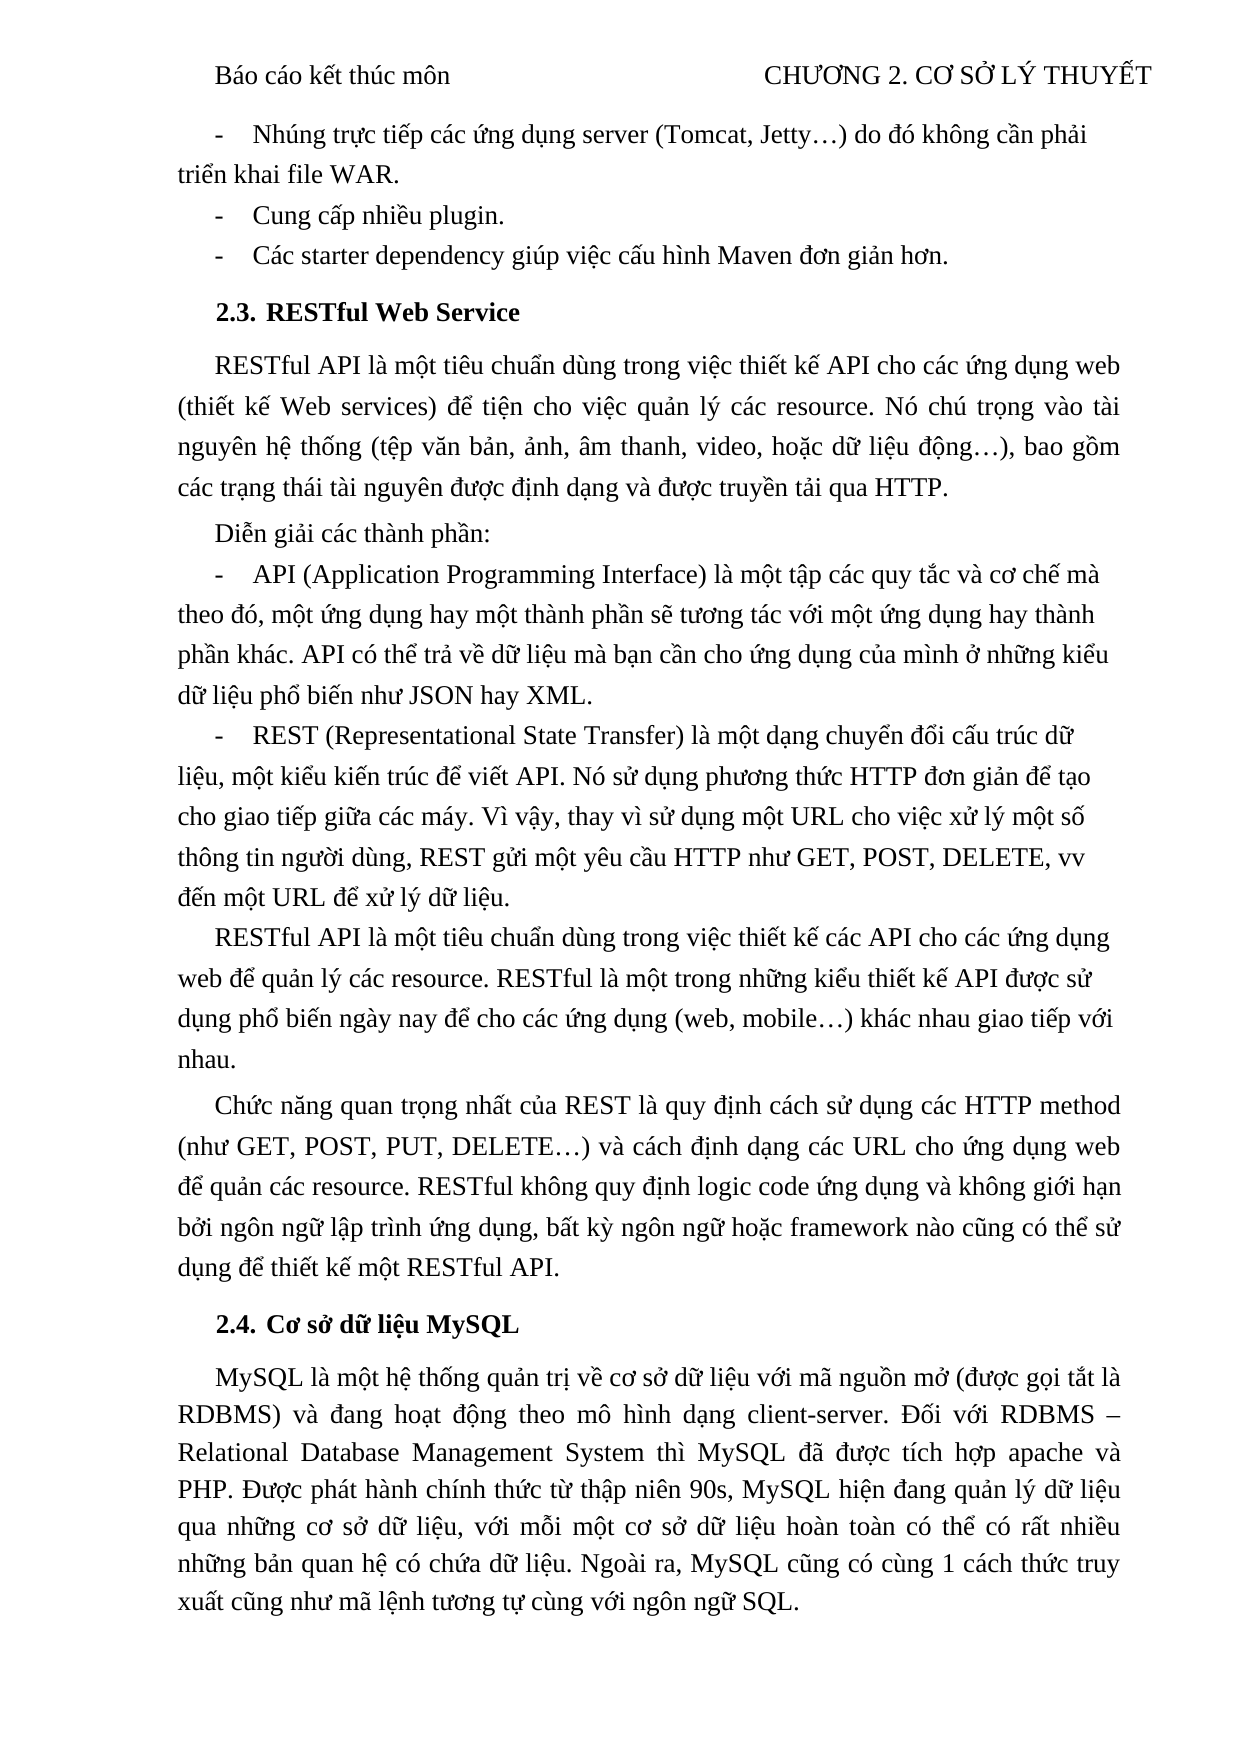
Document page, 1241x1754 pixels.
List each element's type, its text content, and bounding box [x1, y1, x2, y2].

subtitle Cơ sở dữ liệu MySQL [216, 1308, 1122, 1339]
list Các starter dependency giúp việc cấu hình Maven đơn giản hơn. [177, 239, 1122, 271]
text RESTful API là một tiêu chuẩn dùng trong việc thiết kế các API cho các ứng dụng web để quản lý các resource. RESTful là một trong những kiểu thiết kế API được sử dụng phổ biến ngày nay để cho các ứng dụng (web, mobile…) khác nhau giao tiếp với nhau. [177, 921, 1122, 1074]
subtitle RESTful Web Service [216, 296, 1122, 328]
list REST (Representational State Transfer) là một dạng chuyển đổi cấu trúc dữ liệu, một kiểu kiến trúc để viết API. Nó sử dụng phương thức HTTP đơn giản để tạo cho giao tiếp giữa các máy. Vì vậy, thay vì sử dụng một URL cho việc xử lý một số thông tin người dùng, REST gửi một yêu cầu HTTP như GET, POST, DELETE, vv đến một URL để xử lý dữ liệu. [177, 719, 1122, 912]
text Diễn giải các thành phần: [177, 517, 1122, 548]
text Chức năng quan trọng nhất của REST là quy định cách sử dụng các HTTP method (như GET, POST, PUT, DELETE…) và cách định dạng các URL cho ứng dụng web để quản các resource. RESTful không quy định logic code ứng dụng và không giới hạn bởi ngôn ngữ lập trình ứng dụng, bất kỳ ngôn ngữ hoặc framework nào cũng có thể sử dụng để thiết kế một RESTful API. [177, 1089, 1122, 1282]
list Nhúng trực tiếp các ứng dụng server (Tomcat, Jetty…) do đó không cần phải triển khai file WAR. [177, 118, 1122, 190]
list API (Application Programming Interface) là một tập các quy tắc và cơ chế mà theo đó, một ứng dụng hay một thành phần sẽ tương tác với một ứng dụng hay thành phần khác. API có thể trả về dữ liệu mà bạn cần cho ứng dụng của mình ở những kiểu dữ liệu phổ biến như JSON hay XML. [177, 558, 1122, 710]
text RESTful API là một tiêu chuẩn dùng trong việc thiết kế API cho các ứng dụng web (thiết kế Web services) để tiện cho việc quản lý các resource. Nó chú trọng vào tài nguyên hệ thống (tệp văn bản, ảnh, âm thanh, video, hoặc dữ liệu động…), bao gồm các trạng thái tài nguyên được định dạng và được truyền tải qua HTTP. [177, 349, 1122, 502]
text MySQL là một hệ thống quản trị về cơ sở dữ liệu với mã nguồn mở (được gọi tắt là RDBMS) và đang hoạt động theo mô hình dạng client-server. Đối với RDBMS – Relational Database Management System thì MySQL đã được tích hợp apache và PHP. Được phát hành chính thức từ thập niên 90s, MySQL hiện đang quản lý dữ liệu qua những cơ sở dữ liệu, với mỗi một cơ sở dữ liệu hoàn toàn có thể có rất nhiều những bản quan hệ có chứa dữ liệu. Ngoài ra, MySQL cũng có cùng 1 cách thức truy xuất cũng như mã lệnh tương tự cùng với ngôn ngữ SQL. [177, 1361, 1122, 1616]
list Cung cấp nhiều plugin. [177, 199, 1122, 230]
